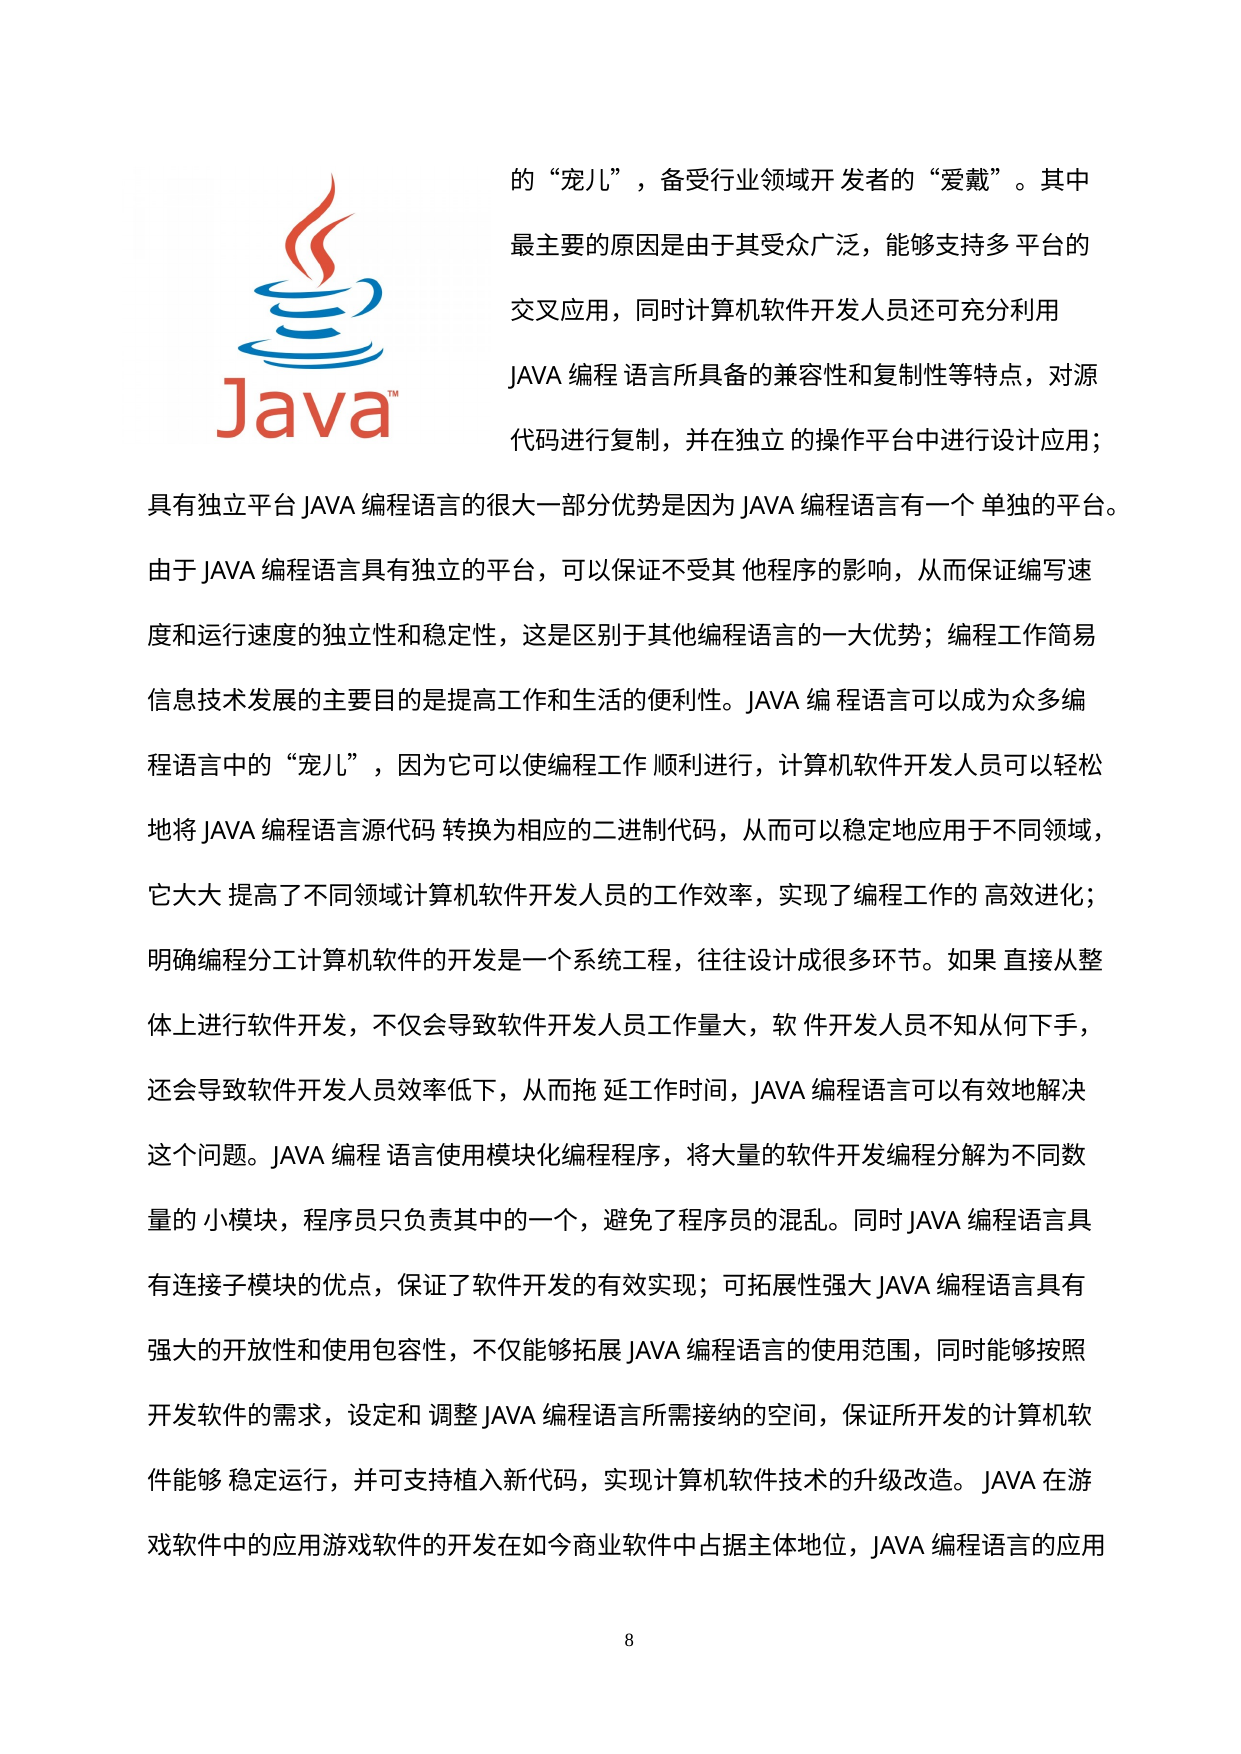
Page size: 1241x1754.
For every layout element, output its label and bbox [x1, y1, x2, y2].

text [148, 146, 1110, 1576]
picture [121, 166, 492, 444]
